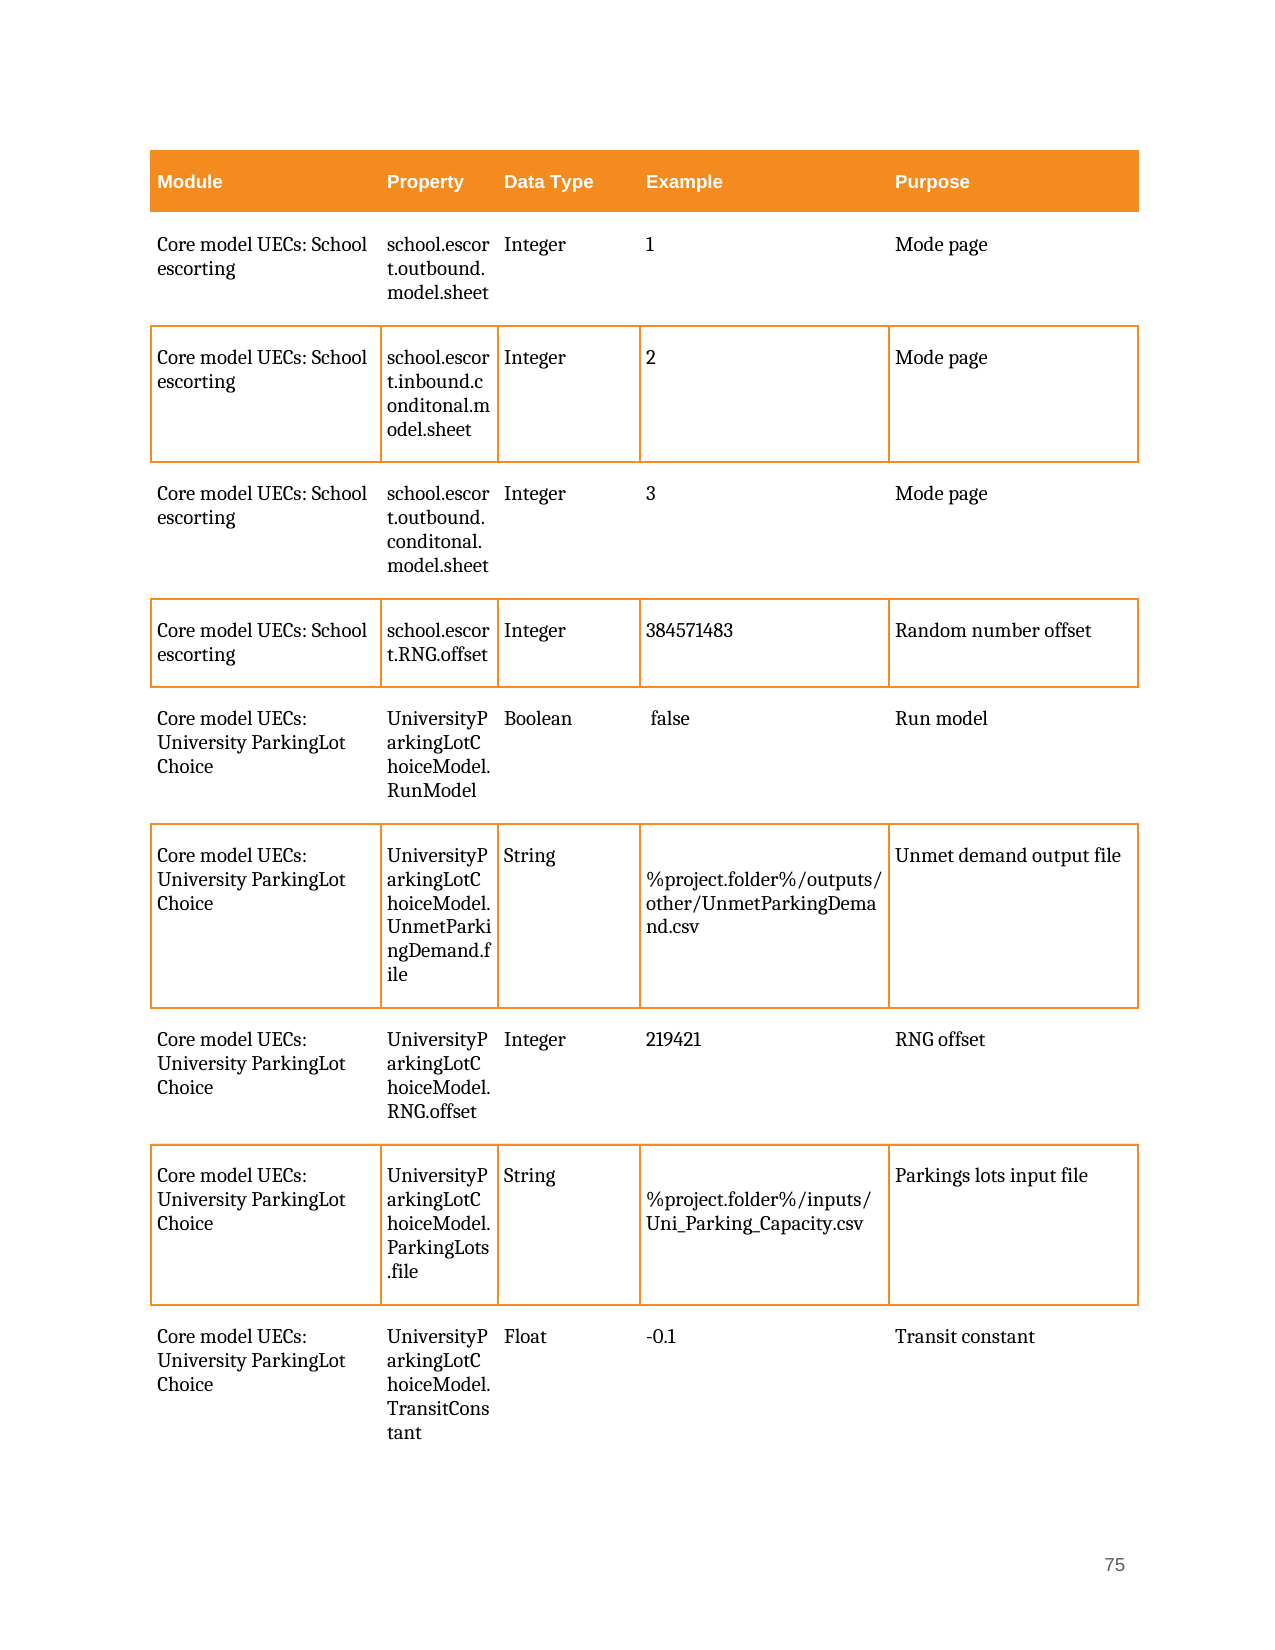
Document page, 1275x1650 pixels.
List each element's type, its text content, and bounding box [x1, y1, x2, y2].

table_header Example [641, 152, 888, 212]
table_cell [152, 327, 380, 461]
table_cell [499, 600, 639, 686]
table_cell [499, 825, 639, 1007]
table_header Purpose [890, 152, 1137, 212]
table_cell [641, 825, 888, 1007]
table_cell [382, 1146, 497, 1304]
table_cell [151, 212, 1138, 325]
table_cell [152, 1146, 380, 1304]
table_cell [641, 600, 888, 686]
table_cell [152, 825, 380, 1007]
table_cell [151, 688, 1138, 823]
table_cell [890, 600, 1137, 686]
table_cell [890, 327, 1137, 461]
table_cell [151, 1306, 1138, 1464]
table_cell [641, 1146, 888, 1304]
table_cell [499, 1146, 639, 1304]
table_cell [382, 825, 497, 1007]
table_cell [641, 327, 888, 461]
table_header Data Type [499, 152, 639, 212]
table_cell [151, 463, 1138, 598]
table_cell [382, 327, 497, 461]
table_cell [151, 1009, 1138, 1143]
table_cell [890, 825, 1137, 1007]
table_header Property [382, 152, 497, 212]
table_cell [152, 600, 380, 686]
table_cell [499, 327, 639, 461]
table_header Module [152, 152, 380, 212]
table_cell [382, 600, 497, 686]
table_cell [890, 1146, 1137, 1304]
